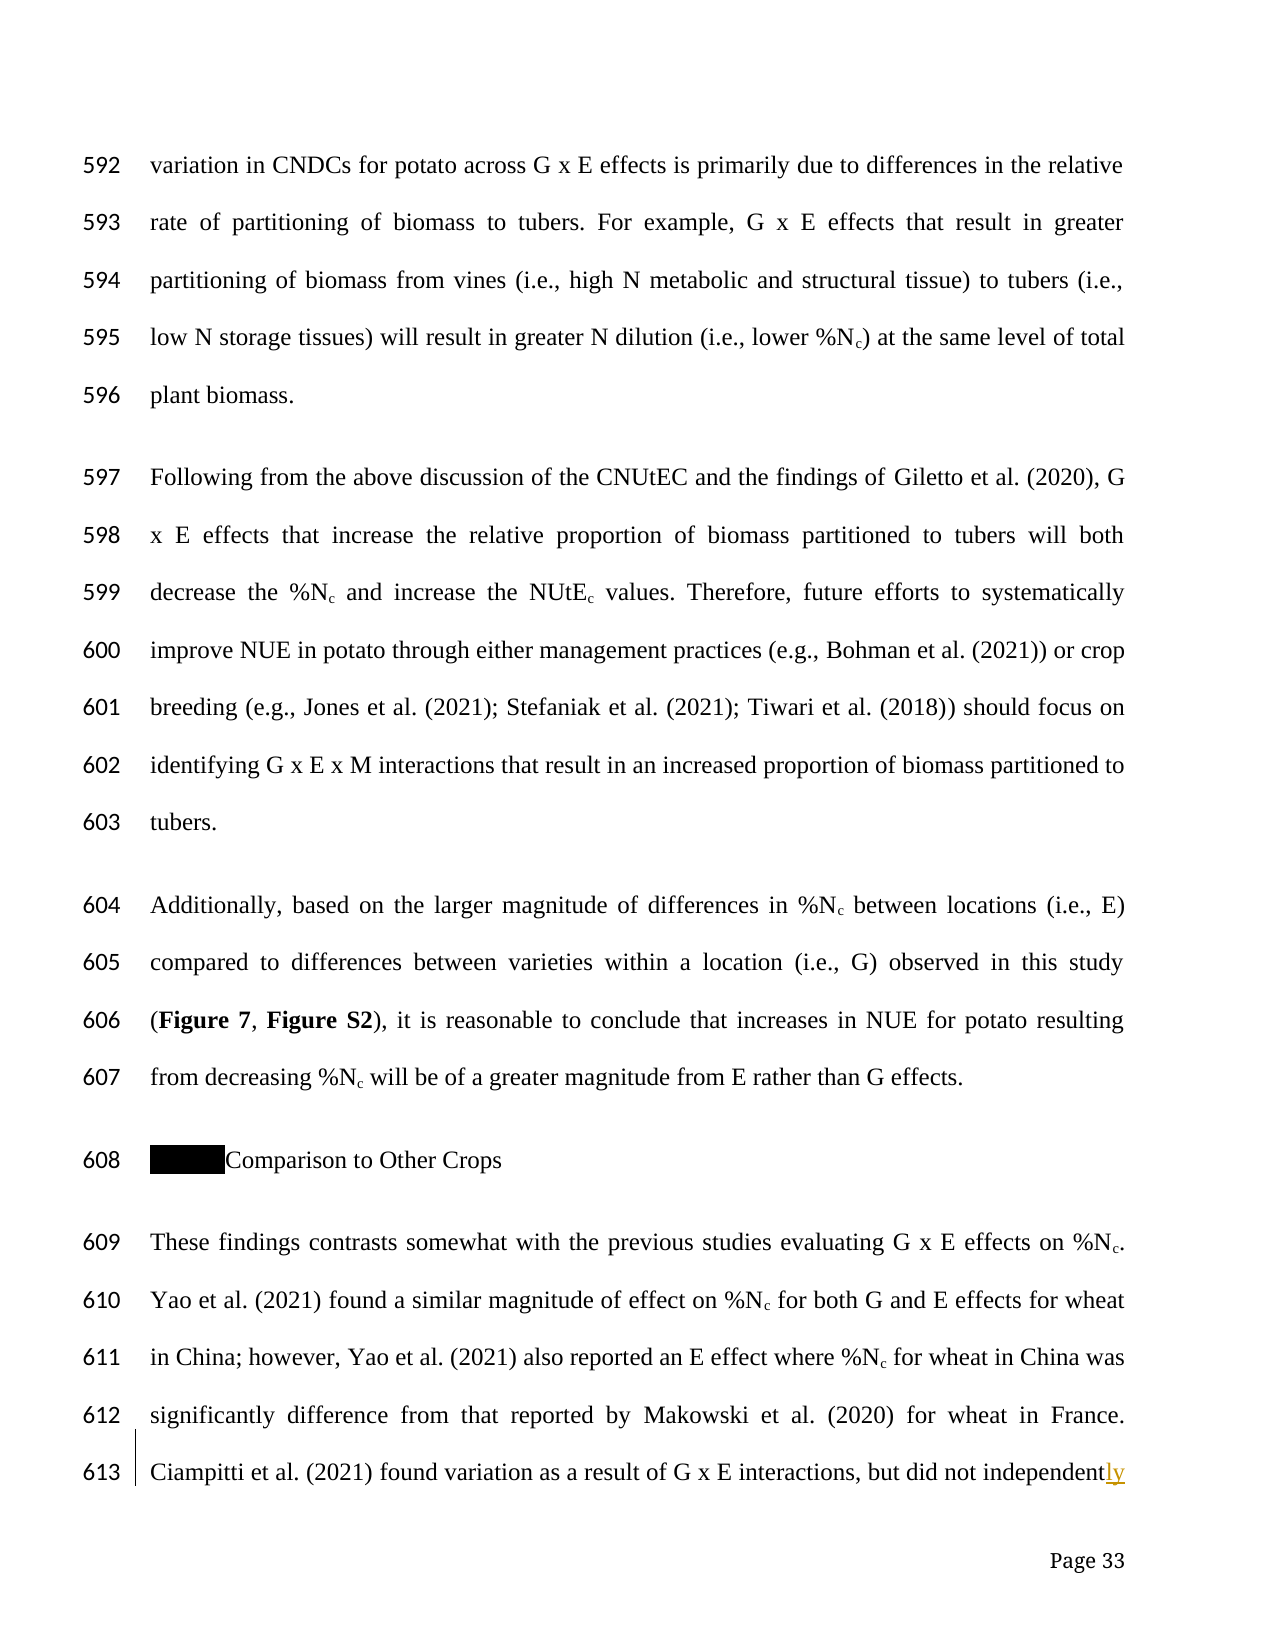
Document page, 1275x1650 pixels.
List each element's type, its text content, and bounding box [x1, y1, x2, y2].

text Additionally, based on the larger magnitude of differences in %Nc between locations (i.e., E) compared to differences between varieties within a location (i.e., G) observed in this study (Figure 7, Figure S2), it is reasonable to conclude that increases in NUE for potato resulting from decreasing %Nc will be of a greater magnitude from E rather than G effects. [150, 890, 1125, 1091]
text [150, 1227, 1125, 1486]
text Following from the above discussion of the CNUtEC and the findings of Giletto et al. (2020), G x E effects that increase the relative proportion of biomass partitioned to tubers will both decrease the %Nc and increase the NUtEc values. Therefore, future efforts to systematically improve NUE in potato through either management practices (e.g., Bohman et al. (2021)) or crop breeding (e.g., Jones et al. (2021); Stefaniak et al. (2021); Tiwari et al. (2018)) should focus on identifying G x E x M interactions that result in an increased proportion of biomass partitioned to tubers. [150, 462, 1125, 836]
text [150, 150, 1125, 409]
subtitle Comparison to Other Crops [225, 1145, 1125, 1174]
